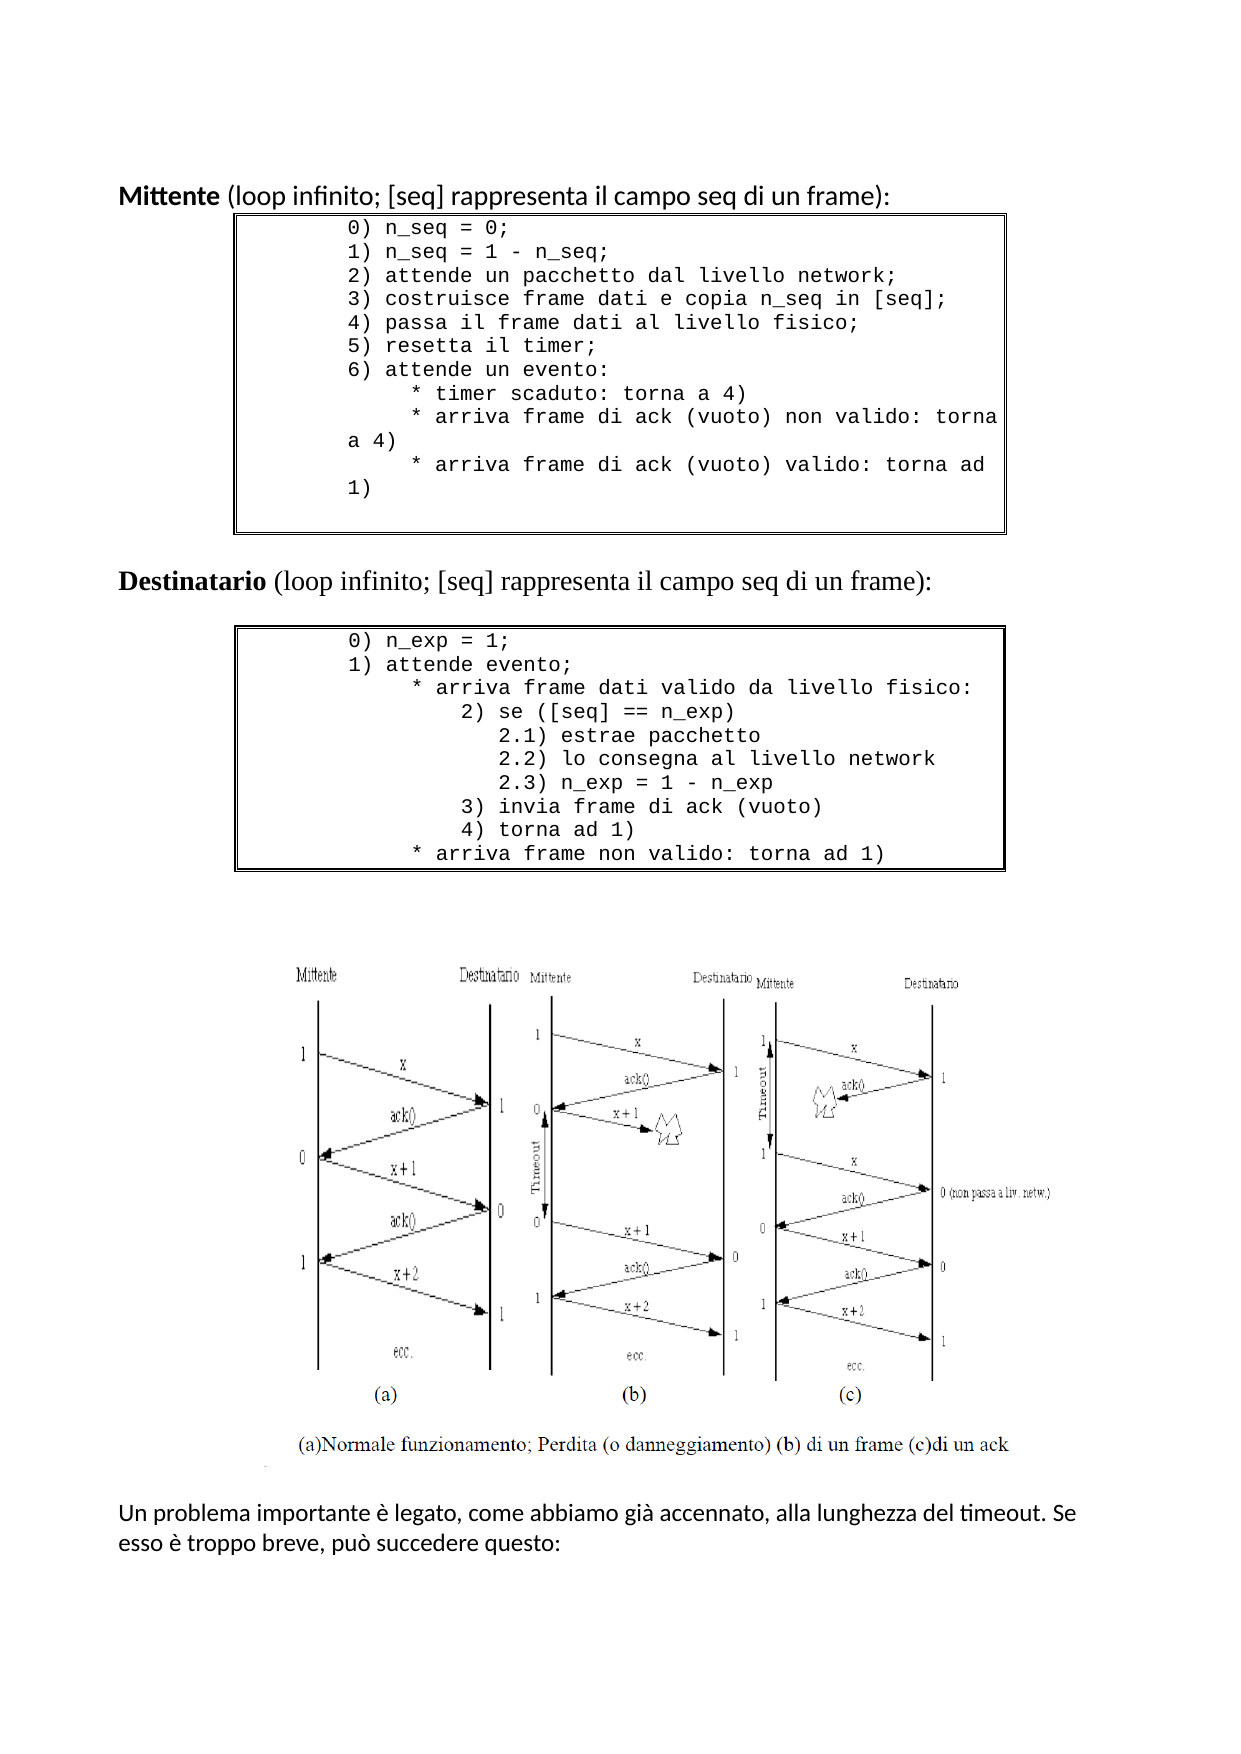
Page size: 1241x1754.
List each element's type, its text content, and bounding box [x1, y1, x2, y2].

text Mittente (loop infinito; [seq] rappresenta il campo seq di un frame): [118, 178, 1122, 212]
picture [264, 932, 1070, 1467]
table_header 0) n_seq = 0; 1) n_seq = 1 - n_seq; 2) attende un pacchetto dal livello network; 3) costruisce frame dati e copia n_seq in [seq]; 4) passa il frame dati al livello fisico; 5) resetta il timer; 6) attende un evento: * timer scaduto: torna a 4) * arriva frame di ack (vuoto) non valido: torna a 4) * arriva frame di ack (vuoto) valido: torna ad 1) [237, 216, 1004, 531]
text Un problema importante è legato, come abbiamo già accennato, alla lunghezza del timeout. Se esso è troppo breve, può succedere questo: [118, 1497, 1122, 1558]
table_header 0) n_exp = 1; 1) attende evento; * arriva frame dati valido da livello fisico: 2) se ([seq] == n_exp) 2.1) estrae pacchetto 2.2) lo consegna al livello network 2.3) n_exp = 1 - n_exp 3) invia frame di ack (vuoto) 4) torna ad 1) * arriva frame non valido: torna ad 1) [238, 629, 1003, 868]
text Destinatario (loop infinito; [seq] rappresenta il campo seq di un frame): [118, 564, 1122, 596]
